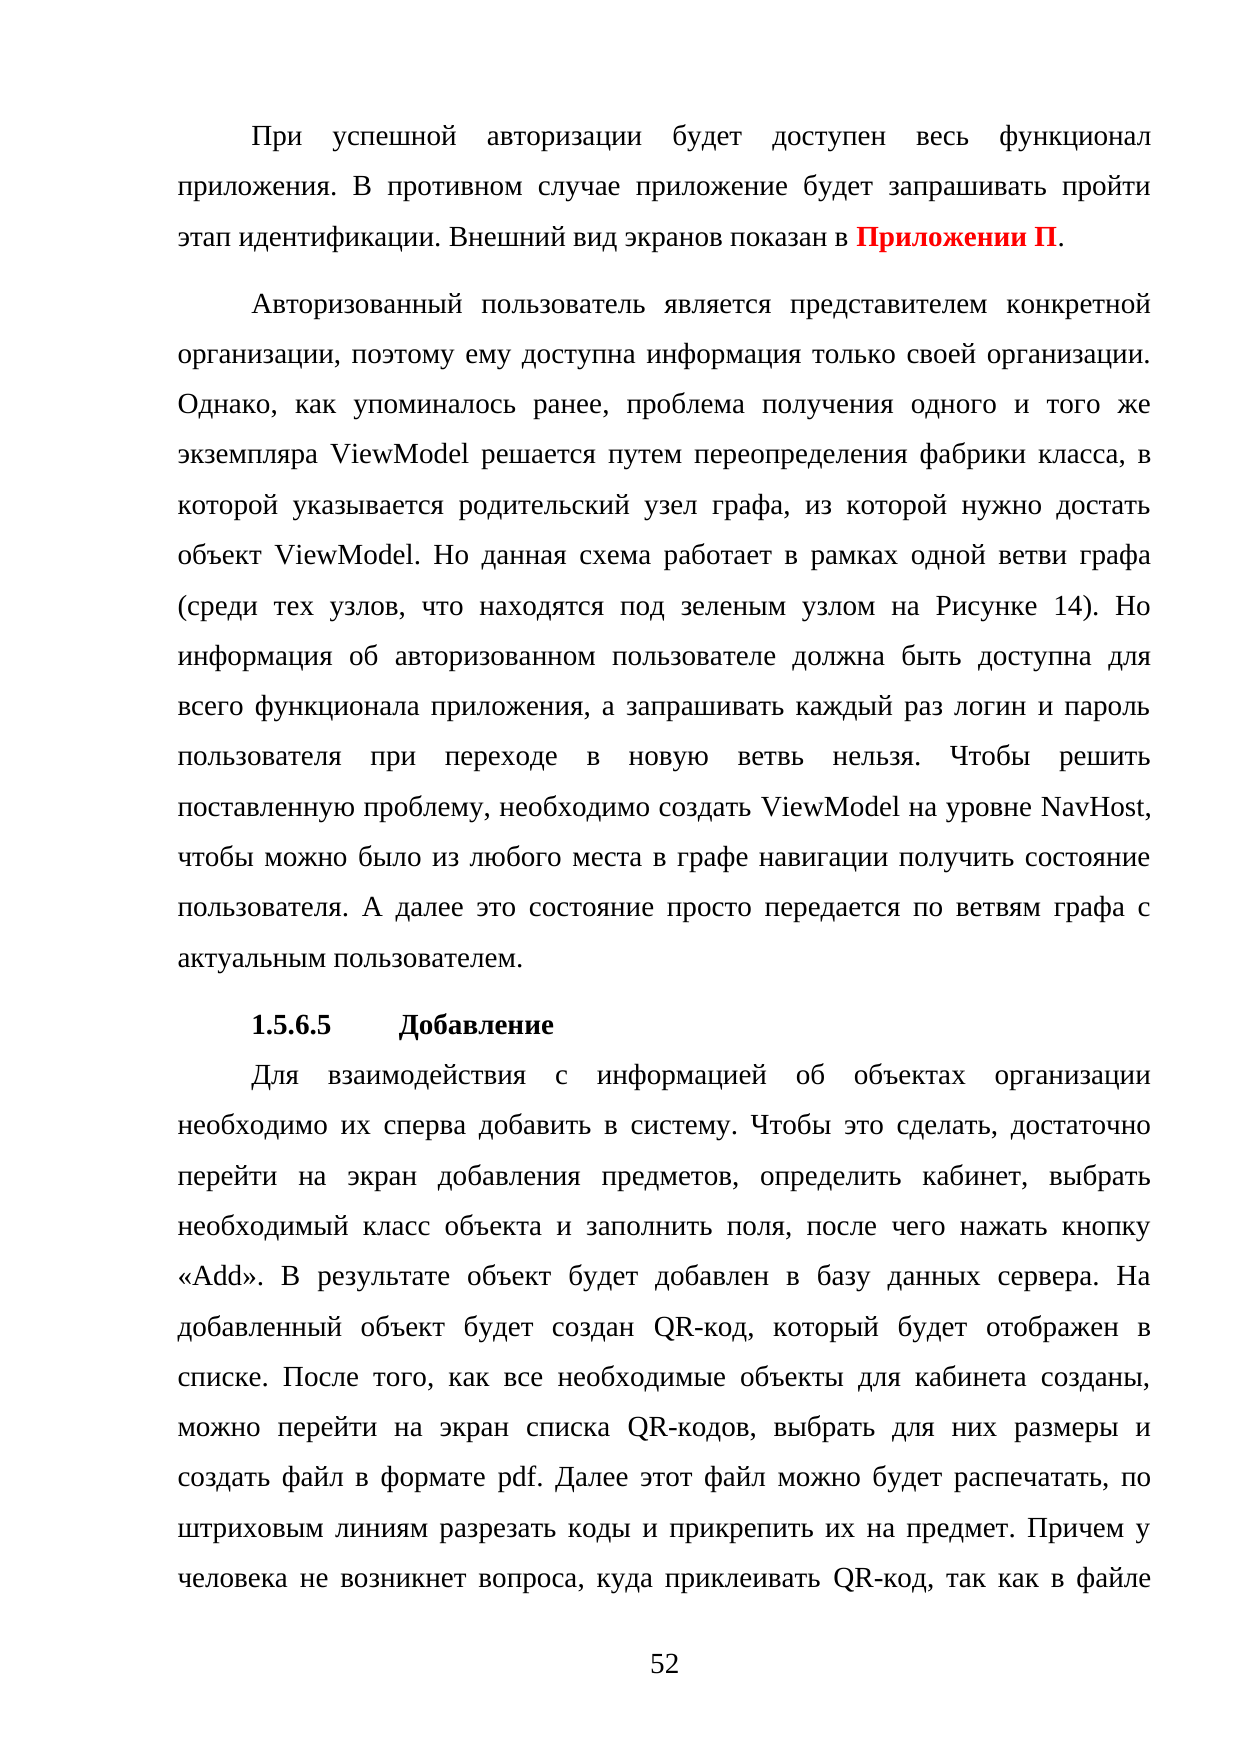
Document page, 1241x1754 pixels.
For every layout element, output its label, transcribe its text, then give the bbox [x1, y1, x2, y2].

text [177, 1057, 1152, 1594]
text Авторизованный пользователь является представителем конкретной организации, поэтому ему доступна информация только своей организации. Однако, как упоминалось ранее, проблема получения одного и того же экземпляра ViewModel решается путем переопределения фабрики класса, в которой указывается родительский узел графа, из которой нужно достать объект ViewModel. Но данная схема работает в рамках одной ветви графа (среди тех узлов, что находятся под зеленым узлом на Рисунке 14). Но информация об авторизованном пользователе должна быть доступна для всего функционала приложения, а запрашивать каждый раз логин и пароль пользователя при переходе в новую ветвь нельзя. Чтобы решить поставленную проблему, необходимо создать ViewModel на уровне NavHost, чтобы можно было из любого места в графе навигации получить состояние пользователя. А далее это состояние просто передается по ветвям графа с актуальным пользователем. [177, 286, 1152, 973]
text При успешной авторизации будет доступен весь функционал приложения. В противном случае приложение будет запрашивать пройти этап идентификации. Внешний вид экранов показан в Приложении П. [177, 118, 1152, 252]
subtitle Добавление [251, 1007, 1152, 1040]
